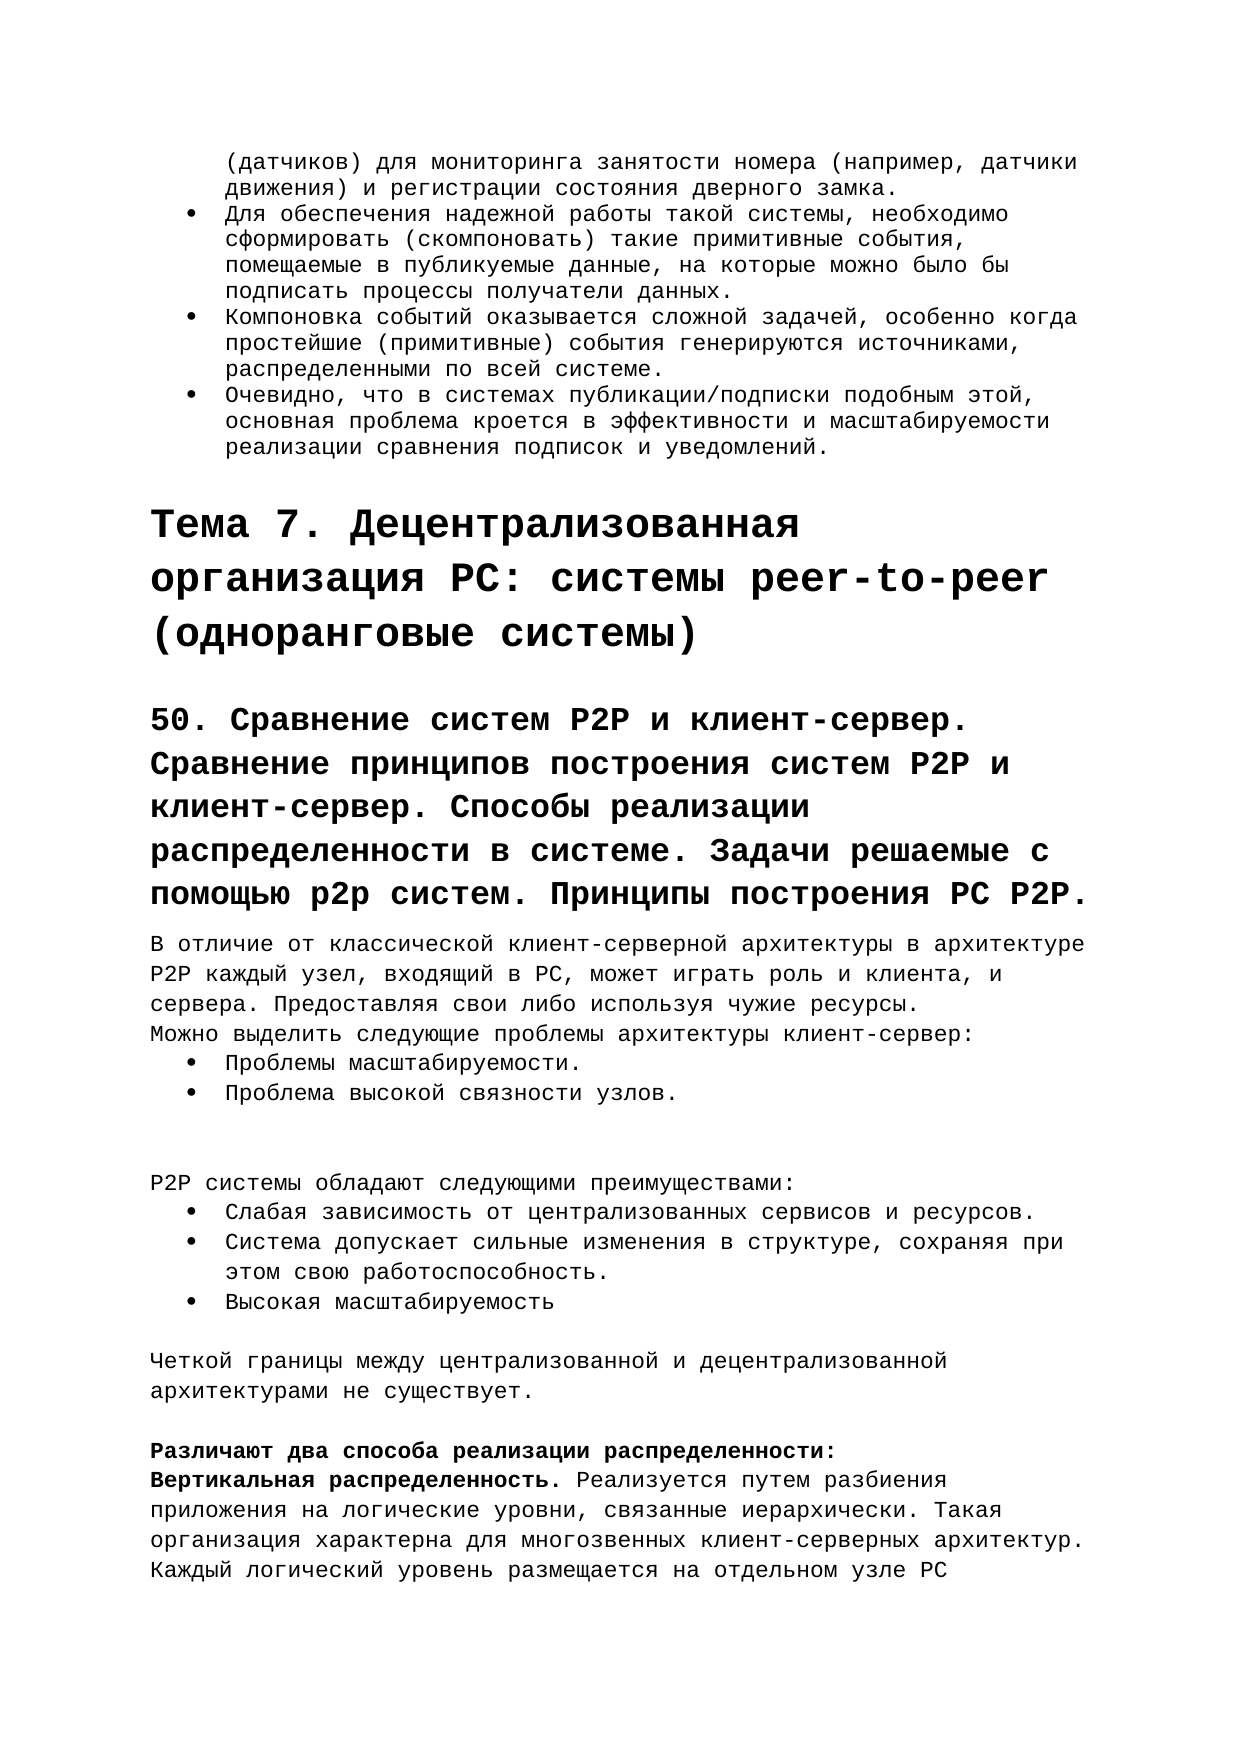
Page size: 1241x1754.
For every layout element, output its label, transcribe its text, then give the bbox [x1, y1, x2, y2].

list Система допускает сильные изменения в структуре, сохраняя при этом свою работоспособность. [187, 1231, 1090, 1286]
text Различают два способа реализации распределенности: [150, 1439, 1090, 1465]
list Высокая масштабируемость [187, 1290, 1090, 1316]
text В отличие от классической клиент-серверной архитектуры в архитектуре Р2Р каждый узел, входящий в РС, может играть роль и клиента, и сервера. Предоставляя свои либо используя чужие ресурсы. [150, 933, 1090, 1018]
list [187, 150, 1090, 202]
text Вертикальная распределенность. Реализуется путем разбиения приложения на логические уровни, связанные иерархически. Такая организация характерна для многозвенных клиент-серверных архитектур. [150, 1469, 1090, 1554]
list Компоновка событий оказывается сложной задачей, особенно когда простейшие (примитивные) события генерируются источниками, распределенными по всей системе. [187, 306, 1090, 383]
text Четкой границы между централизованной и децентрализованной архитектурами не существует. [150, 1350, 1090, 1405]
list Слабая зависимость от централизованных сервисов и ресурсов. [187, 1201, 1090, 1227]
text Каждый логический уровень размещается на отдельном узле РС [150, 1558, 1090, 1584]
text Можно выделить следующие проблемы архитектуры клиент-сервер: [150, 1022, 1090, 1048]
list Проблема высокой связности узлов. [187, 1082, 1090, 1107]
list Очевидно, что в системах публикации/подписки подобным этой, основная проблема кроется в эффективности и масштабируемости реализации сравнения подписок и уведомлений. [187, 383, 1090, 461]
list Проблемы масштабируемости. [187, 1052, 1090, 1078]
text Р2Р системы обладают следующими преимуществами: [150, 1171, 1090, 1197]
subtitle Тема 7. Децентрализованная организация РС: системы peer-to-peer (одноранговые системы) [150, 503, 1090, 658]
list Для обеспечения надежной работы такой системы, необходимо сформировать (скомпоновать) такие примитивные события, помещаемые в публикуемые данные, на которые можно было бы подписать процессы получатели данных. [187, 202, 1090, 306]
subtitle 50. Сравнение систем P2P и клиент-сервер. Сравнение принципов построения систем P2P и клиент-сервер. Способы реализации распределенности в системе. Задачи решаемые с помощью р2р систем. Принципы построения РС Р2Р. [150, 703, 1090, 914]
